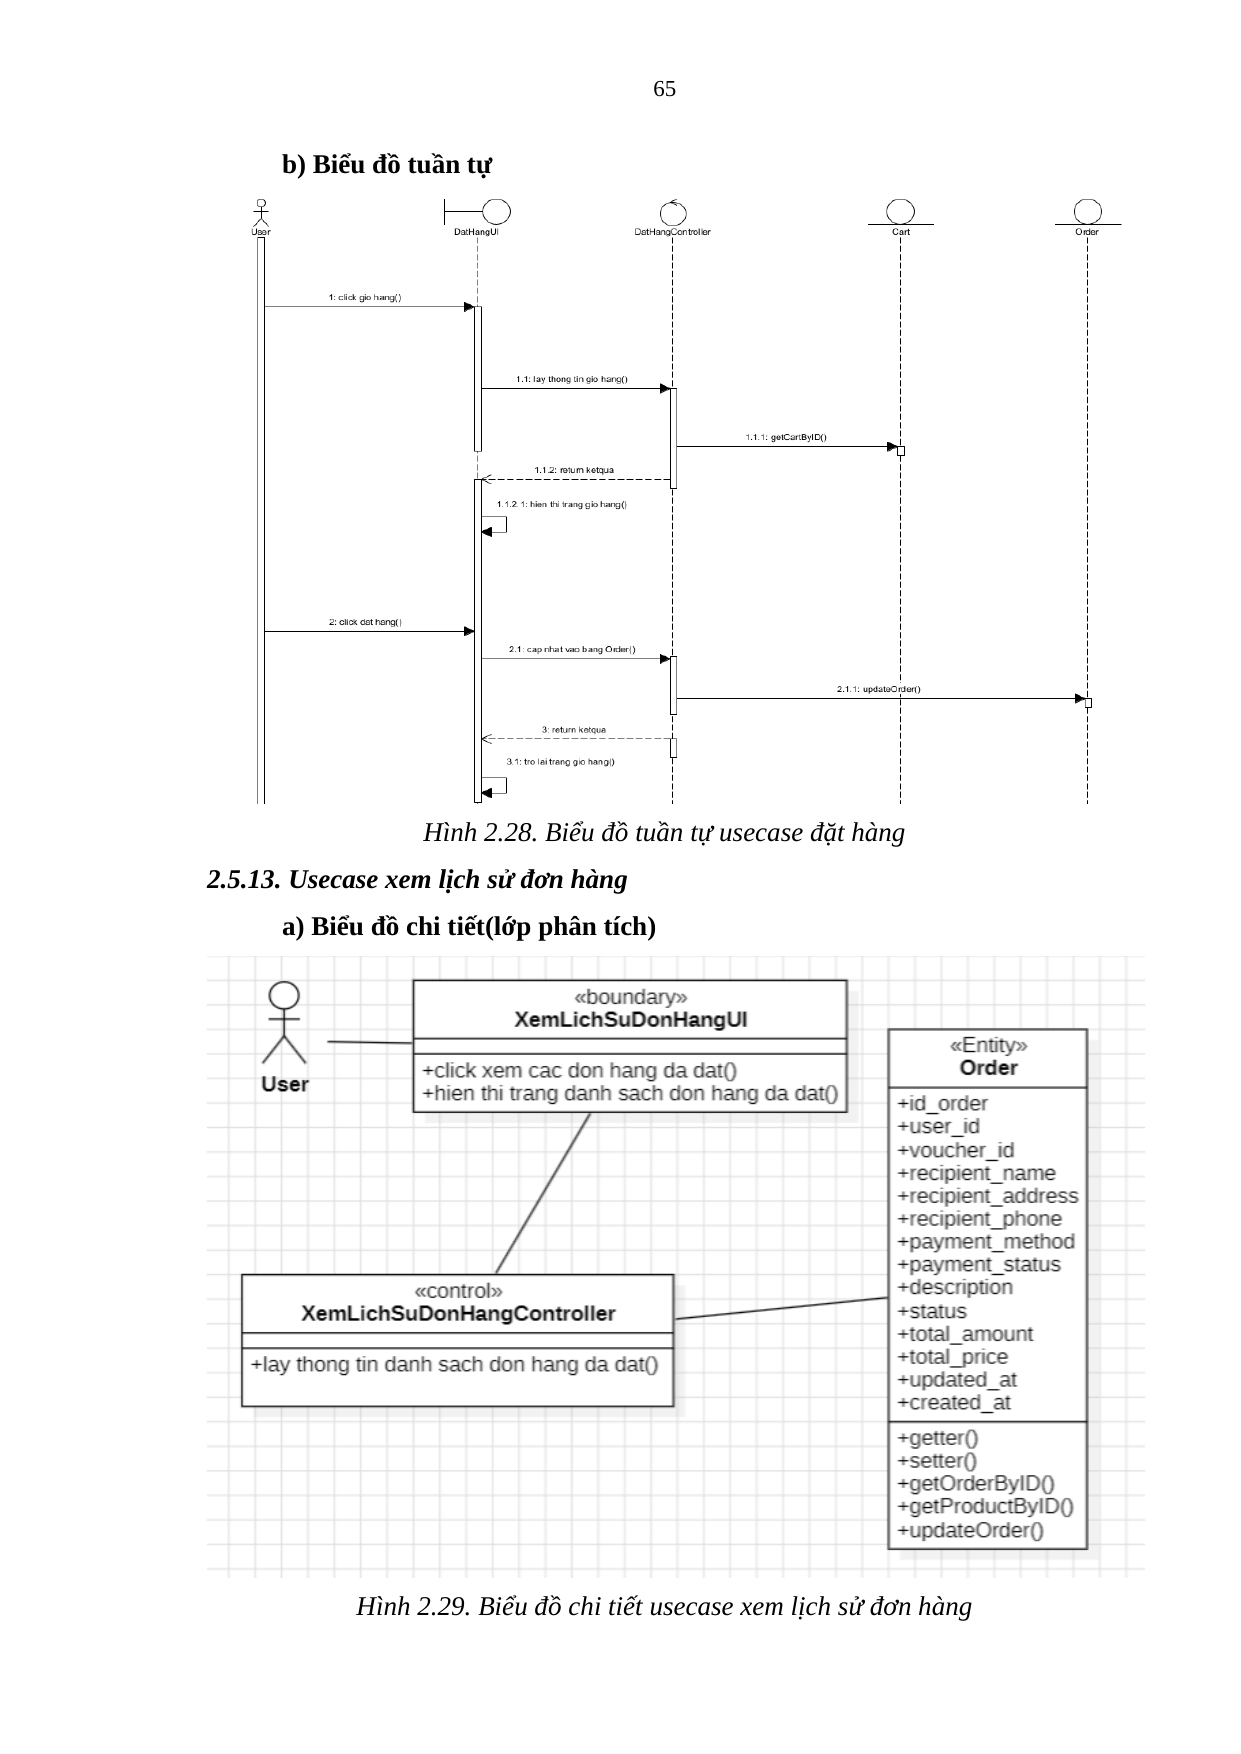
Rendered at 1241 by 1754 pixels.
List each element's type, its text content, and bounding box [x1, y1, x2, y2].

text Hình 2.28. Biểu đồ tuần tự usecase đặt hàng [207, 816, 1122, 847]
text Hình 2.29. Biểu đồ chi tiết usecase xem lịch sử đơn hàng [207, 1590, 1122, 1621]
text a) Biểu đồ chi tiết(lớp phân tích) [282, 909, 1122, 941]
subtitle 2.5.13. Usecase xem lịch sử đơn hàng [207, 863, 1122, 894]
text b) Biểu đồ tuần tự [282, 148, 1122, 179]
picture [206, 956, 1146, 1578]
picture [206, 194, 1147, 804]
